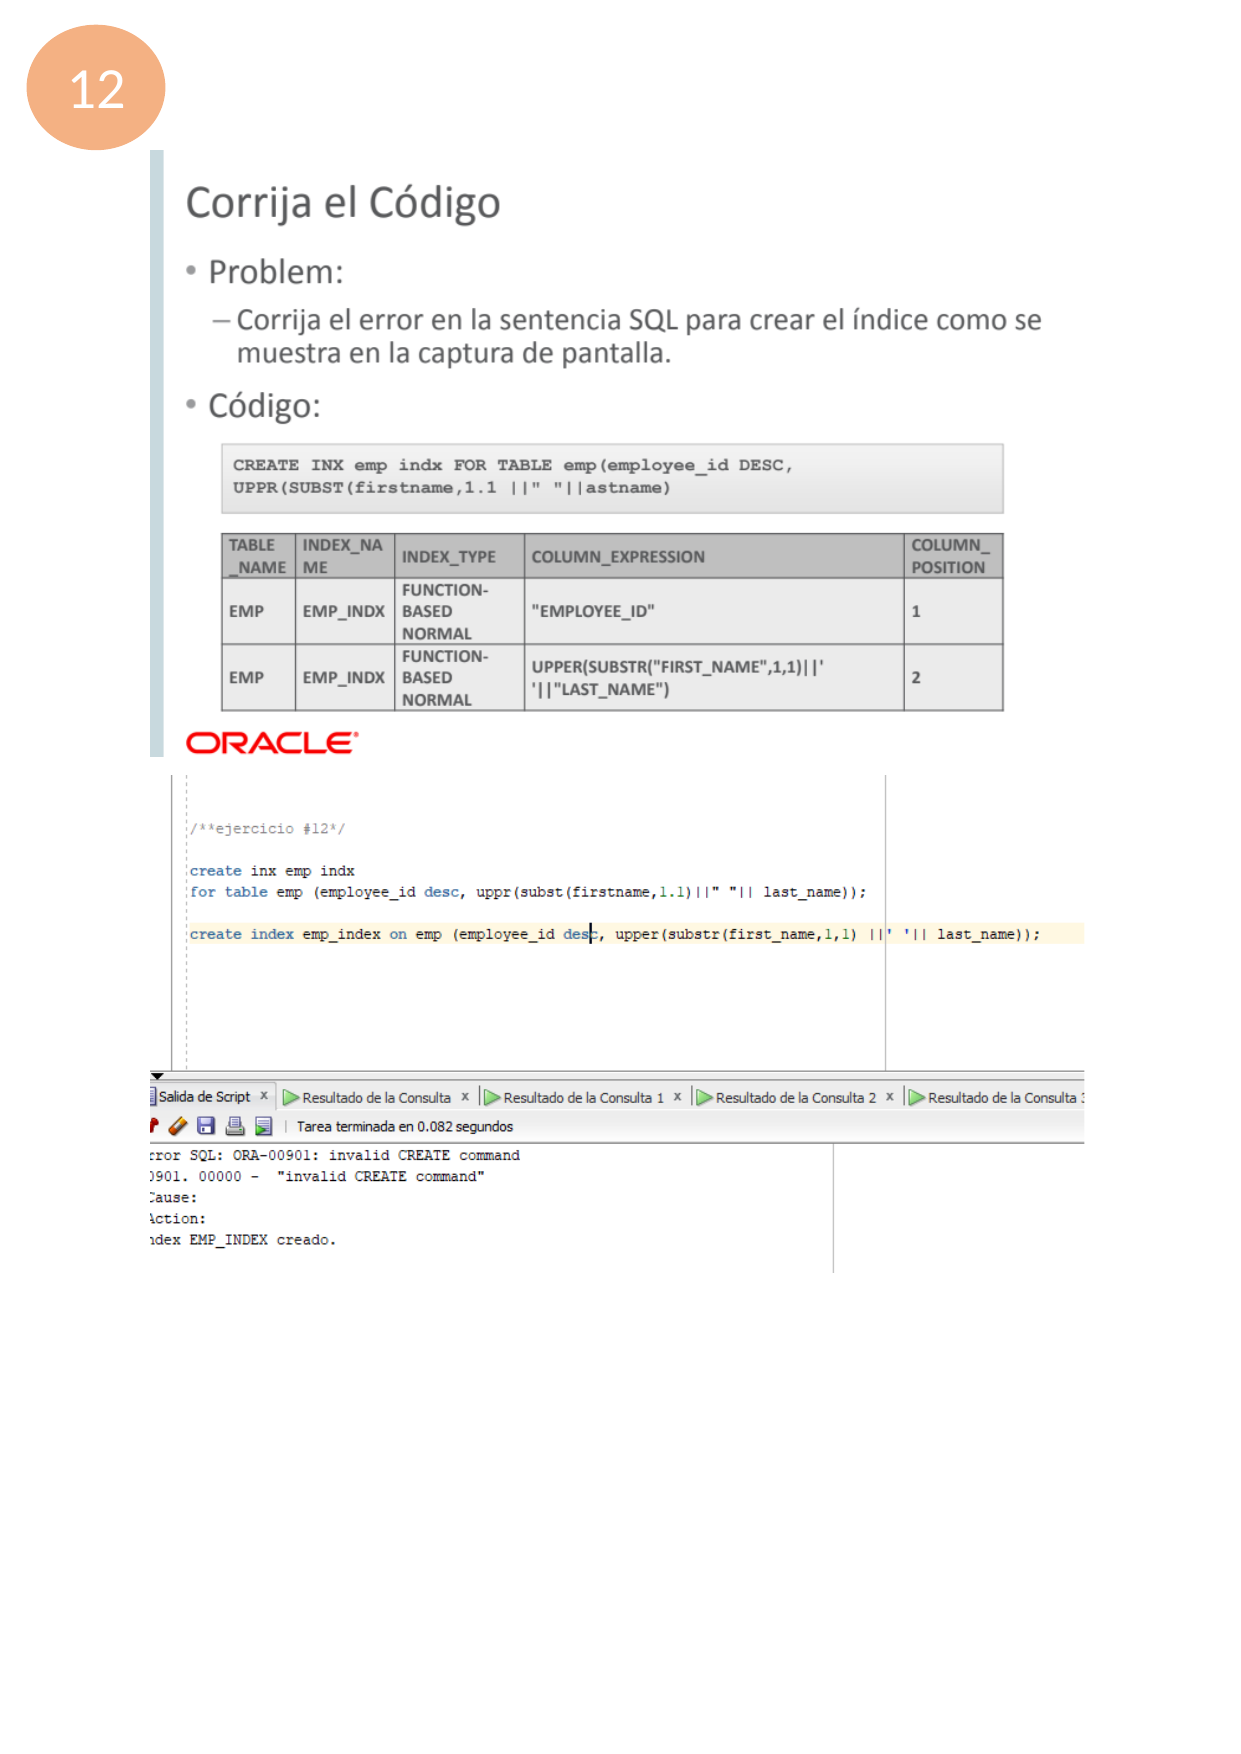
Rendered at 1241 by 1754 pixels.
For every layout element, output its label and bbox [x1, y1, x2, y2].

picture [150, 150, 1052, 757]
picture [150, 775, 1085, 1273]
